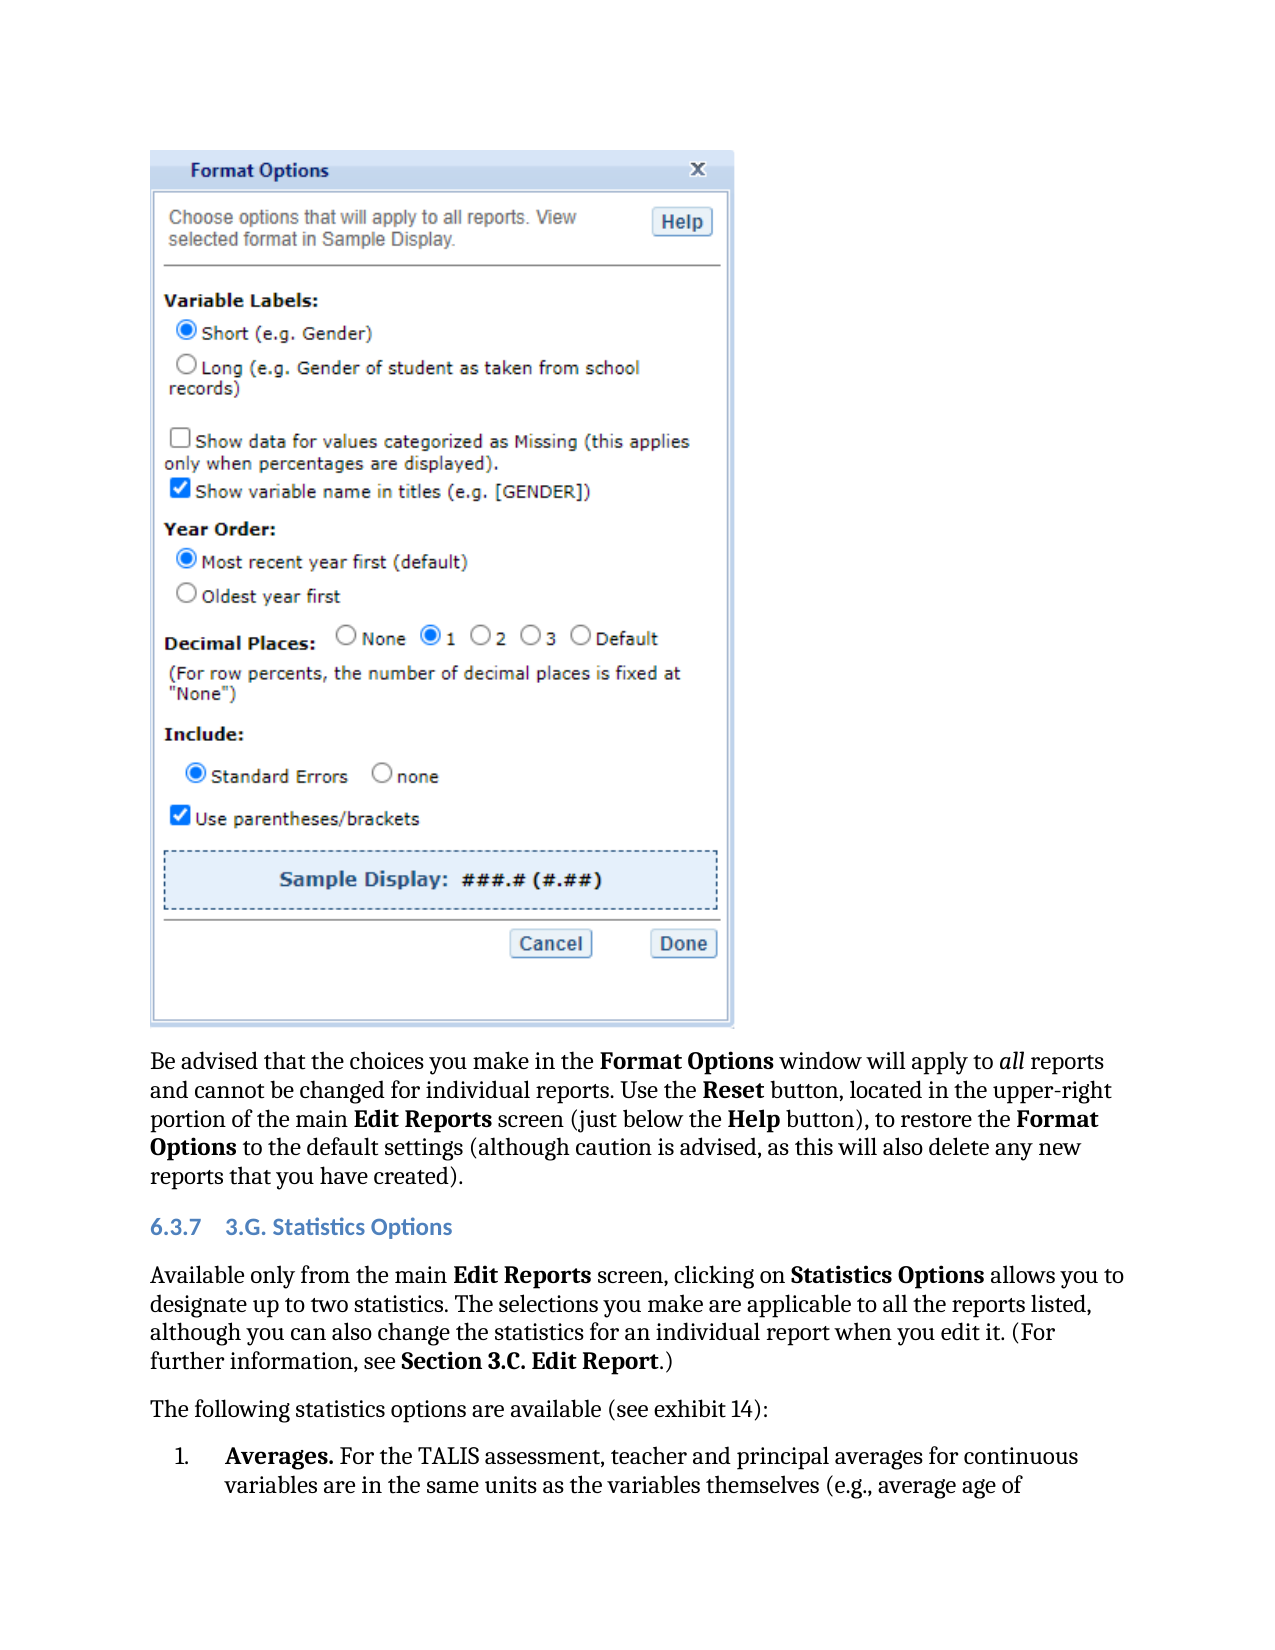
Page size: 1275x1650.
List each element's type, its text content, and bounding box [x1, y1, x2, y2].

text The following statistics options are available (see exhibit 14): [150, 1394, 1125, 1423]
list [175, 1442, 1125, 1499]
text Be advised that the choices you make in the Format Options window will apply to all reports and cannot be changed for individual reports. Use the Reset button, located in the upper-right portion of the main Edit Reports screen (just below the Help button), to restore the Format Options to the default settings (although caution is advised, as this will also delete any new reports that you have created). [150, 1047, 1125, 1191]
text Available only from the main Edit Reports screen, clicking on Statistics Options allows you to designate up to two statistics. The selections you make are applicable to all the reports listed, although you can also change the statistics for an individual report when you edit it. (For further information, see Section 3.C. Edit Report.) [150, 1261, 1125, 1376]
subtitle 6.3.7 3.G. Statistics Options [150, 1212, 1125, 1242]
picture [150, 150, 735, 1029]
